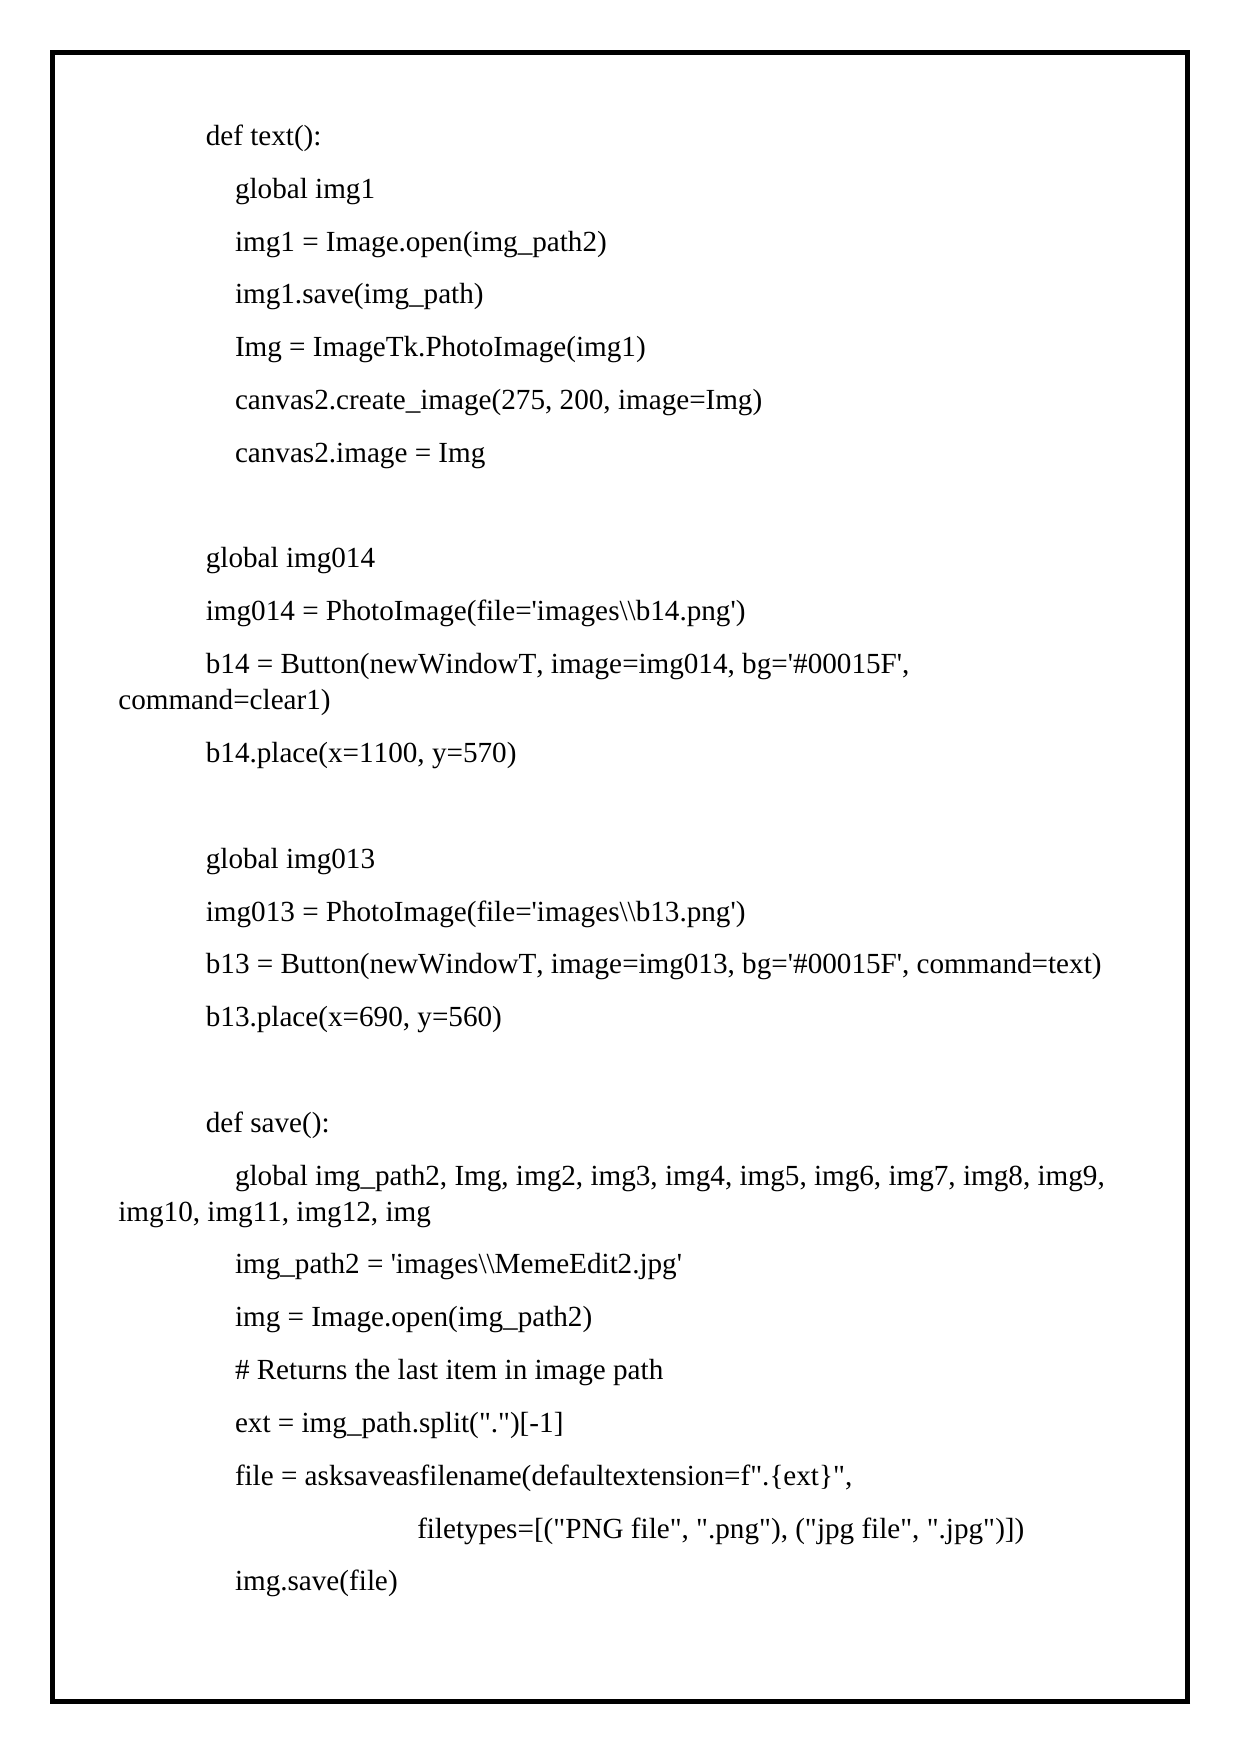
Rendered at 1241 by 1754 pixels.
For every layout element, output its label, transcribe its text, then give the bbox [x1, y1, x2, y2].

text filetypes=[("PNG file", ".png"), ("jpg file", ".jpg")]) [118, 1511, 1122, 1544]
text Img = ImageTk.PhotoImage(img1) [118, 329, 1122, 363]
text global img013 [118, 841, 1122, 874]
text img014 = PhotoImage(file='images\\b14.png') [118, 593, 1122, 627]
text img1 = Image.open(img_path2) [118, 224, 1122, 257]
text global img1 [118, 171, 1122, 204]
text img = Image.open(img_path2) [118, 1299, 1122, 1333]
text b14 = Button(newWindowT, image=img014, bg='#00015F', command=clear1) [118, 646, 1122, 716]
text global img014 [118, 541, 1122, 574]
text def text(): [118, 118, 1122, 152]
text global img_path2, Img, img2, img3, img4, img5, img6, img7, img8, img9, img10, img11, img12, img [118, 1158, 1122, 1227]
text img.save(file) [118, 1563, 1122, 1597]
text img1.save(img_path) [118, 277, 1122, 310]
text b13 = Button(newWindowT, image=img013, bg='#00015F', command=text) [118, 946, 1122, 980]
text img013 = PhotoImage(file='images\\b13.png') [118, 894, 1122, 927]
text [118, 382, 1122, 416]
text canvas2.image = Img [118, 435, 1122, 468]
text b14.place(x=1100, y=570) [118, 735, 1122, 769]
text def save(): [118, 1105, 1122, 1138]
text img_path2 = 'images\\MemeEdit2.jpg' [118, 1247, 1122, 1280]
text b13.place(x=690, y=560) [118, 999, 1122, 1033]
text file = asksaveasfilename(defaultextension=f".{ext}", [118, 1458, 1122, 1491]
text # Returns the last item in image path [118, 1352, 1122, 1386]
text ext = img_path.split(".")[-1] [118, 1405, 1122, 1439]
